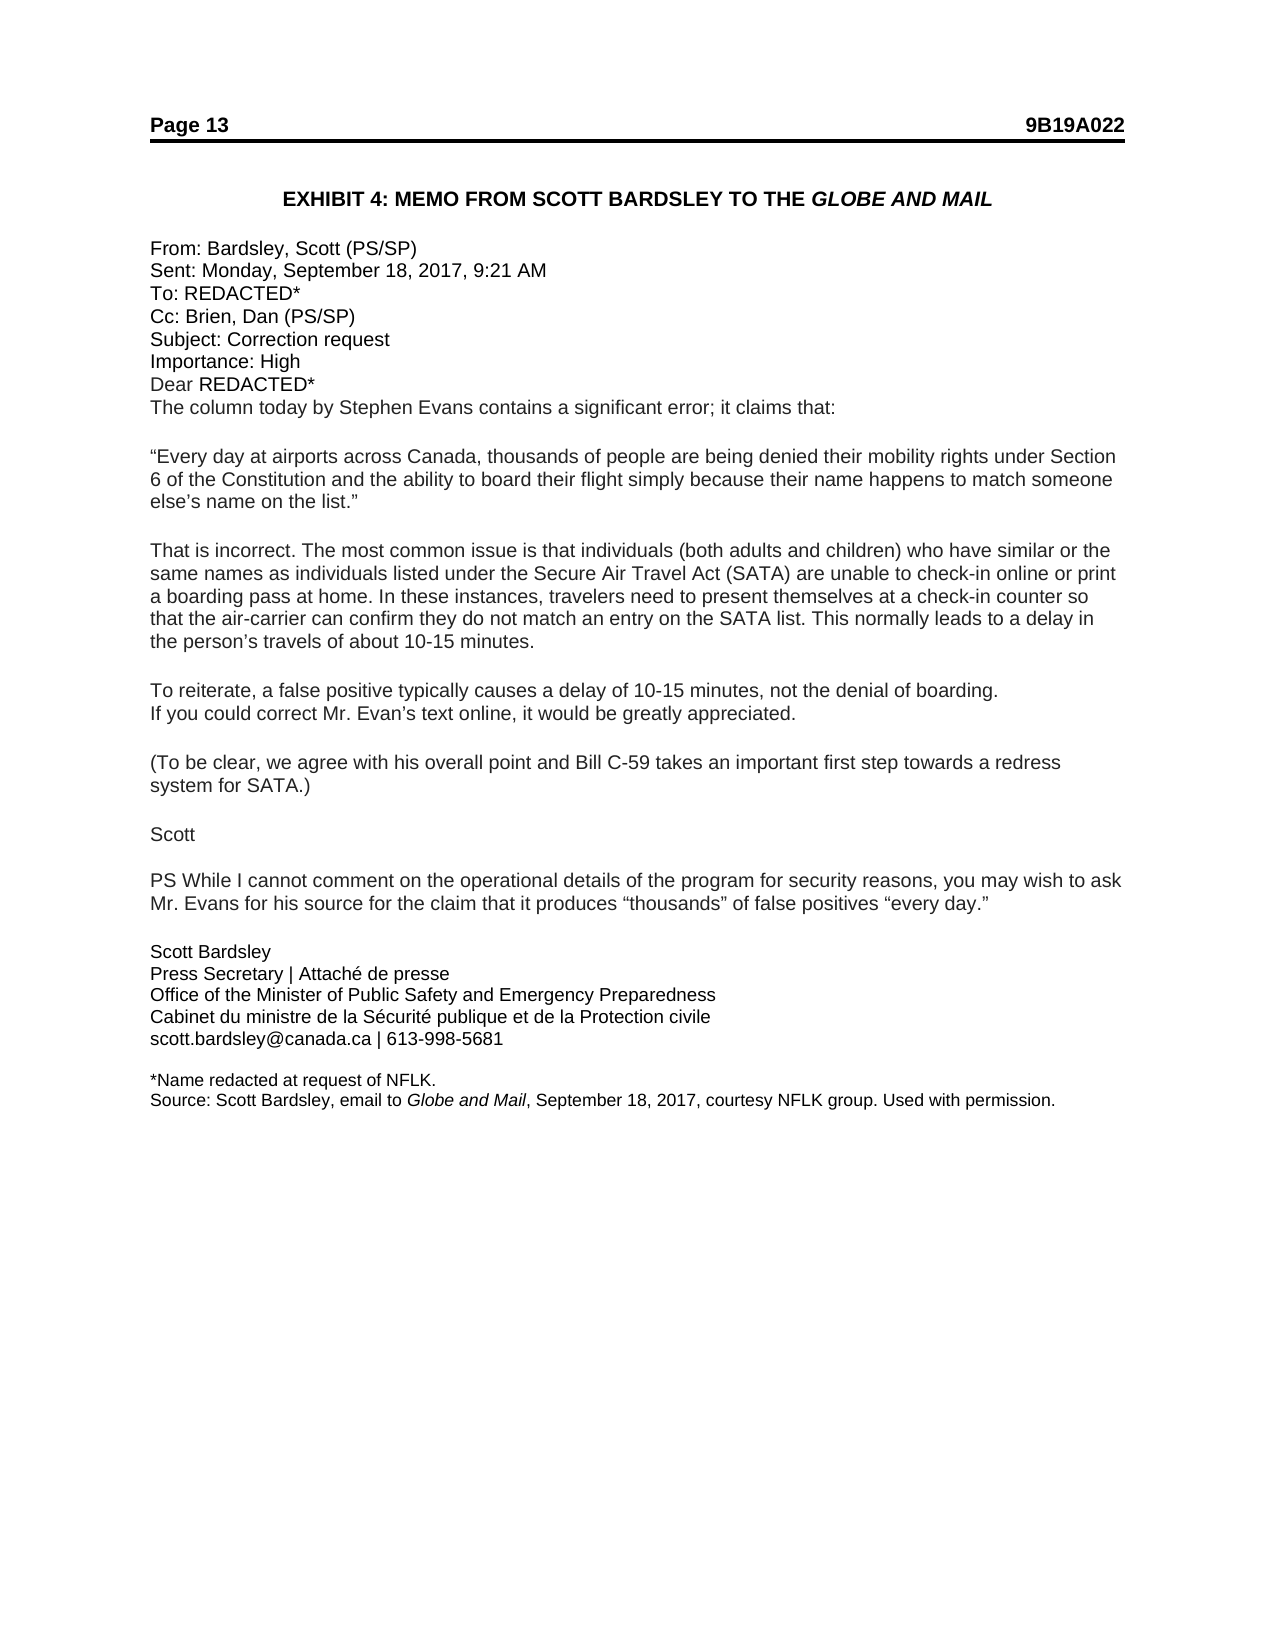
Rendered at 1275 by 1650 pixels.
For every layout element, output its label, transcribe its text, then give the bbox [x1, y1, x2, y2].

text If you could correct Mr. Evan’s text online, it would be greatly appreciated. [150, 702, 1125, 724]
text scott.bardsley@canada.ca | 613-998-5681 [150, 1027, 1125, 1049]
text Scott [150, 823, 1125, 845]
text That is incorrect. The most common issue is that individuals (both adults and children) who have similar or the same names as individuals listed under the Secure Air Travel Act (SATA) are unable to check-in online or print a boarding pass at home. In these instances, travelers need to present themselves at a check-in counter so that the air-carrier can confirm they do not match an entry on the SATA list. This normally leads to a delay in the person’s travels of about 10-15 minutes. [150, 539, 1125, 653]
text Source: Scott Bardsley, email to Globe and Mail, September 18, 2017, courtesy NFLK group. Used with permission. [150, 1090, 1125, 1110]
text Cabinet du ministre de la Sécurité publique et de la Protection civile [150, 1006, 1125, 1027]
text (To be clear, we agree with his overall point and Bill C-59 takes an important first step towards a redress system for SATA.) [150, 751, 1125, 796]
text Sent: Monday, September 18, 2017, 9:21 AM [150, 259, 1125, 282]
text From: Bardsley, Scott (PS/SP) [150, 237, 1125, 259]
text “Every day at airports across Canada, thousands of people are being denied their mobility rights under Section 6 of the Constitution and the ability to board their flight simply because their name happens to match someone else’s name on the list.” [150, 445, 1125, 513]
text Cc: Brien, Dan (PS/SP) [150, 305, 1125, 327]
text *Name redacted at request of NFLK. [150, 1069, 1125, 1090]
text Press Secretary | Attaché de presse [150, 963, 1125, 984]
text Subject: Correction request [150, 327, 1125, 350]
text Scott Bardsley [150, 941, 1125, 963]
text Dear REDACTED* [150, 373, 1125, 396]
text The column today by Stephen Evans contains a significant error; it claims that: [150, 396, 1125, 418]
text To: REDACTED* [150, 282, 1125, 305]
text PS While I cannot comment on the operational details of the program for security reasons, you may wish to ask Mr. Evans for his source for the claim that it produces “thousands” of false positives “every day.” [150, 869, 1125, 915]
text EXHIBIT 4: Memo from Scott Bardsley to the Globe and Mail [150, 186, 1125, 210]
text Office of the Minister of Public Safety and Emergency Preparedness [150, 984, 1125, 1006]
text Importance: High [150, 350, 1125, 373]
text To reiterate, a false positive typically causes a delay of 10-15 minutes, not the denial of boarding. [150, 679, 1125, 702]
